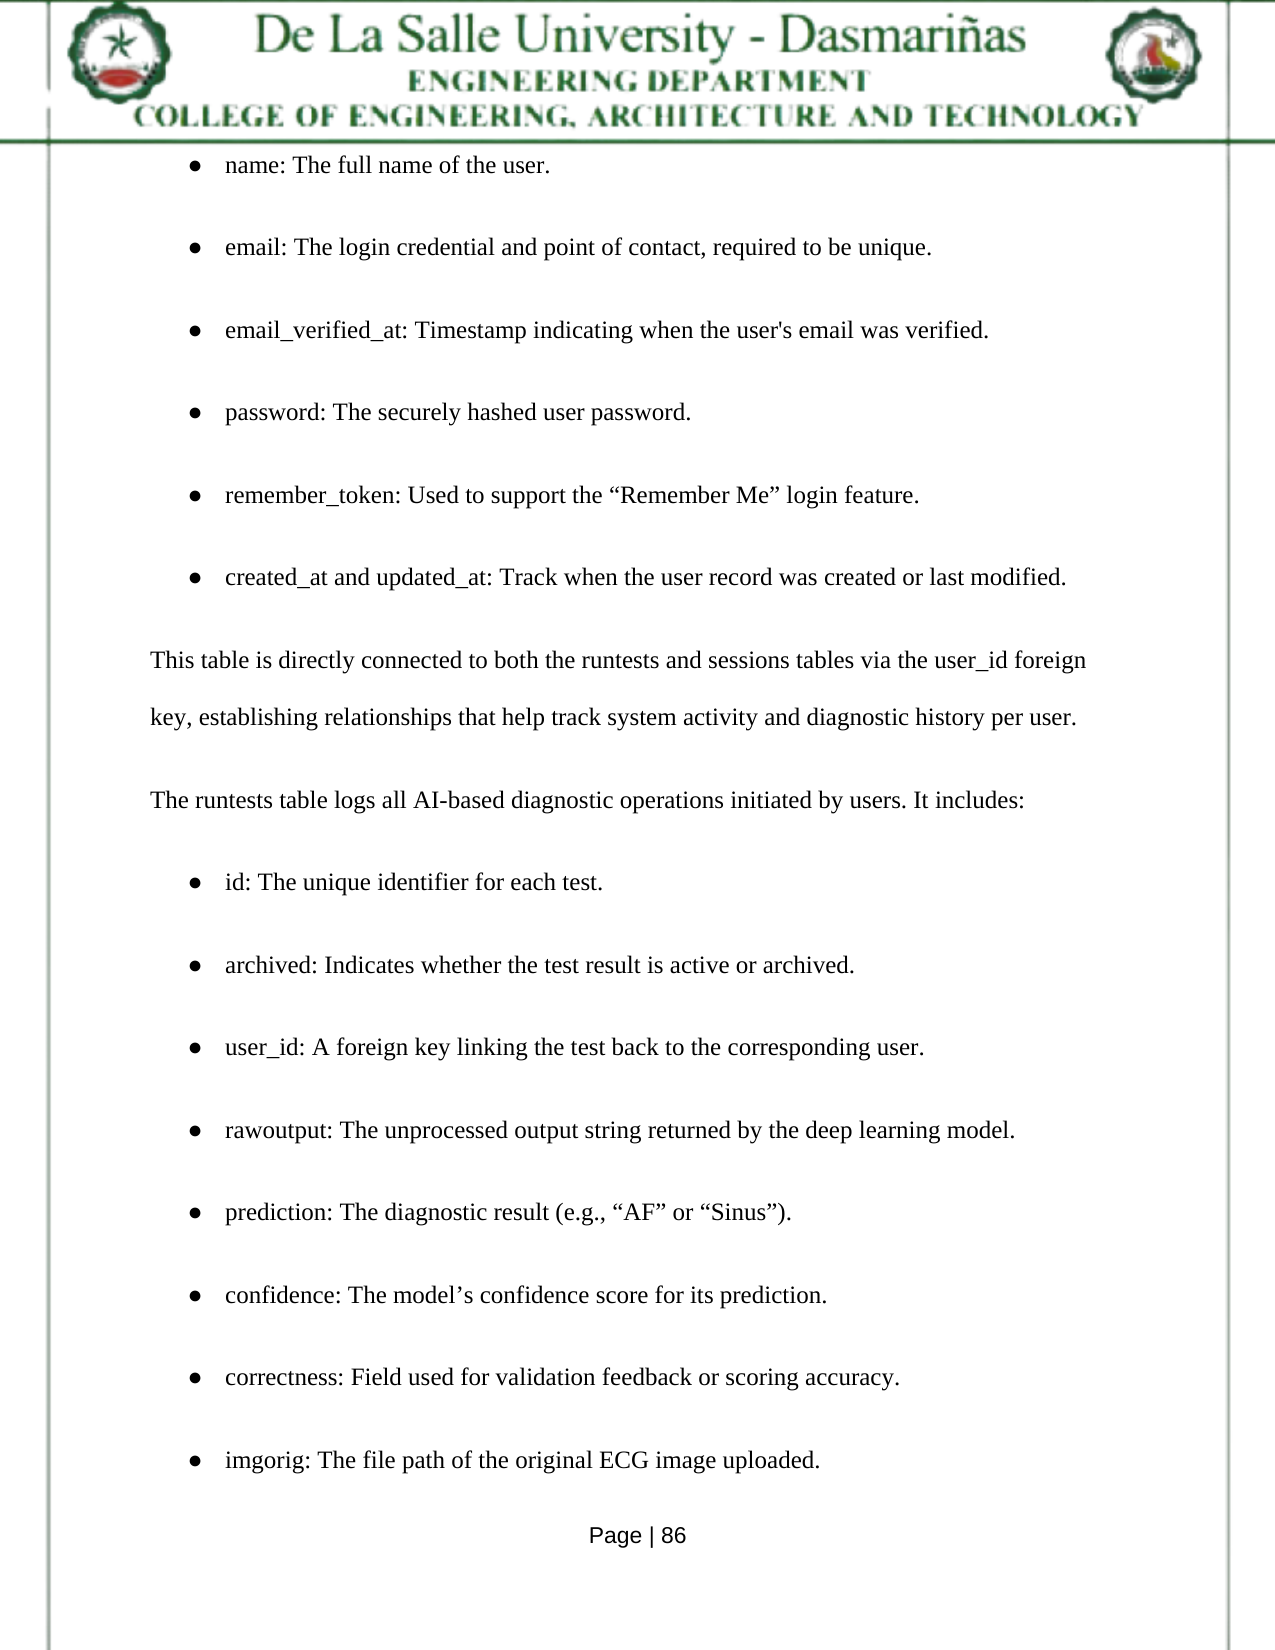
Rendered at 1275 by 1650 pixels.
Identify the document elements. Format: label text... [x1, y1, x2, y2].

list confidence: The model’s confidence score for its prediction. [187, 1280, 1125, 1309]
list prediction: The diagnostic result (e.g., “AF” or “Sinus”). [187, 1197, 1125, 1226]
list archived: Indicates whether the test result is active or archived. [187, 950, 1125, 979]
list rawoutput: The unprocessed output string returned by the deep learning model. [187, 1115, 1125, 1144]
text The runtests table logs all AI-based diagnostic operations initiated by users. It includes: [150, 785, 1125, 814]
list user_id: A foreign key linking the test back to the corresponding user. [187, 1032, 1125, 1061]
picture [0, 0, 1275, 1650]
list imgorig: The file path of the original ECG image uploaded. [187, 1445, 1125, 1474]
list created_at and updated_at: Track when the user record was created or last modified. [187, 562, 1125, 591]
list name: The full name of the user. [187, 150, 1125, 179]
list remember_token: Used to support the “Remember Me” login feature. [187, 480, 1125, 509]
list email: The login credential and point of contact, required to be unique. [187, 232, 1125, 261]
list id: The unique identifier for each test. [187, 867, 1125, 896]
text This table is directly connected to both the runtests and sessions tables via the user_id foreign key, establishing relationships that help track system activity and diagnostic history per user. [150, 645, 1125, 731]
list email_verified_at: Timestamp indicating when the user's email was verified. [187, 315, 1125, 344]
list password: The securely hashed user password. [187, 397, 1125, 426]
list correctness: Field used for validation feedback or scoring accuracy. [187, 1362, 1125, 1391]
